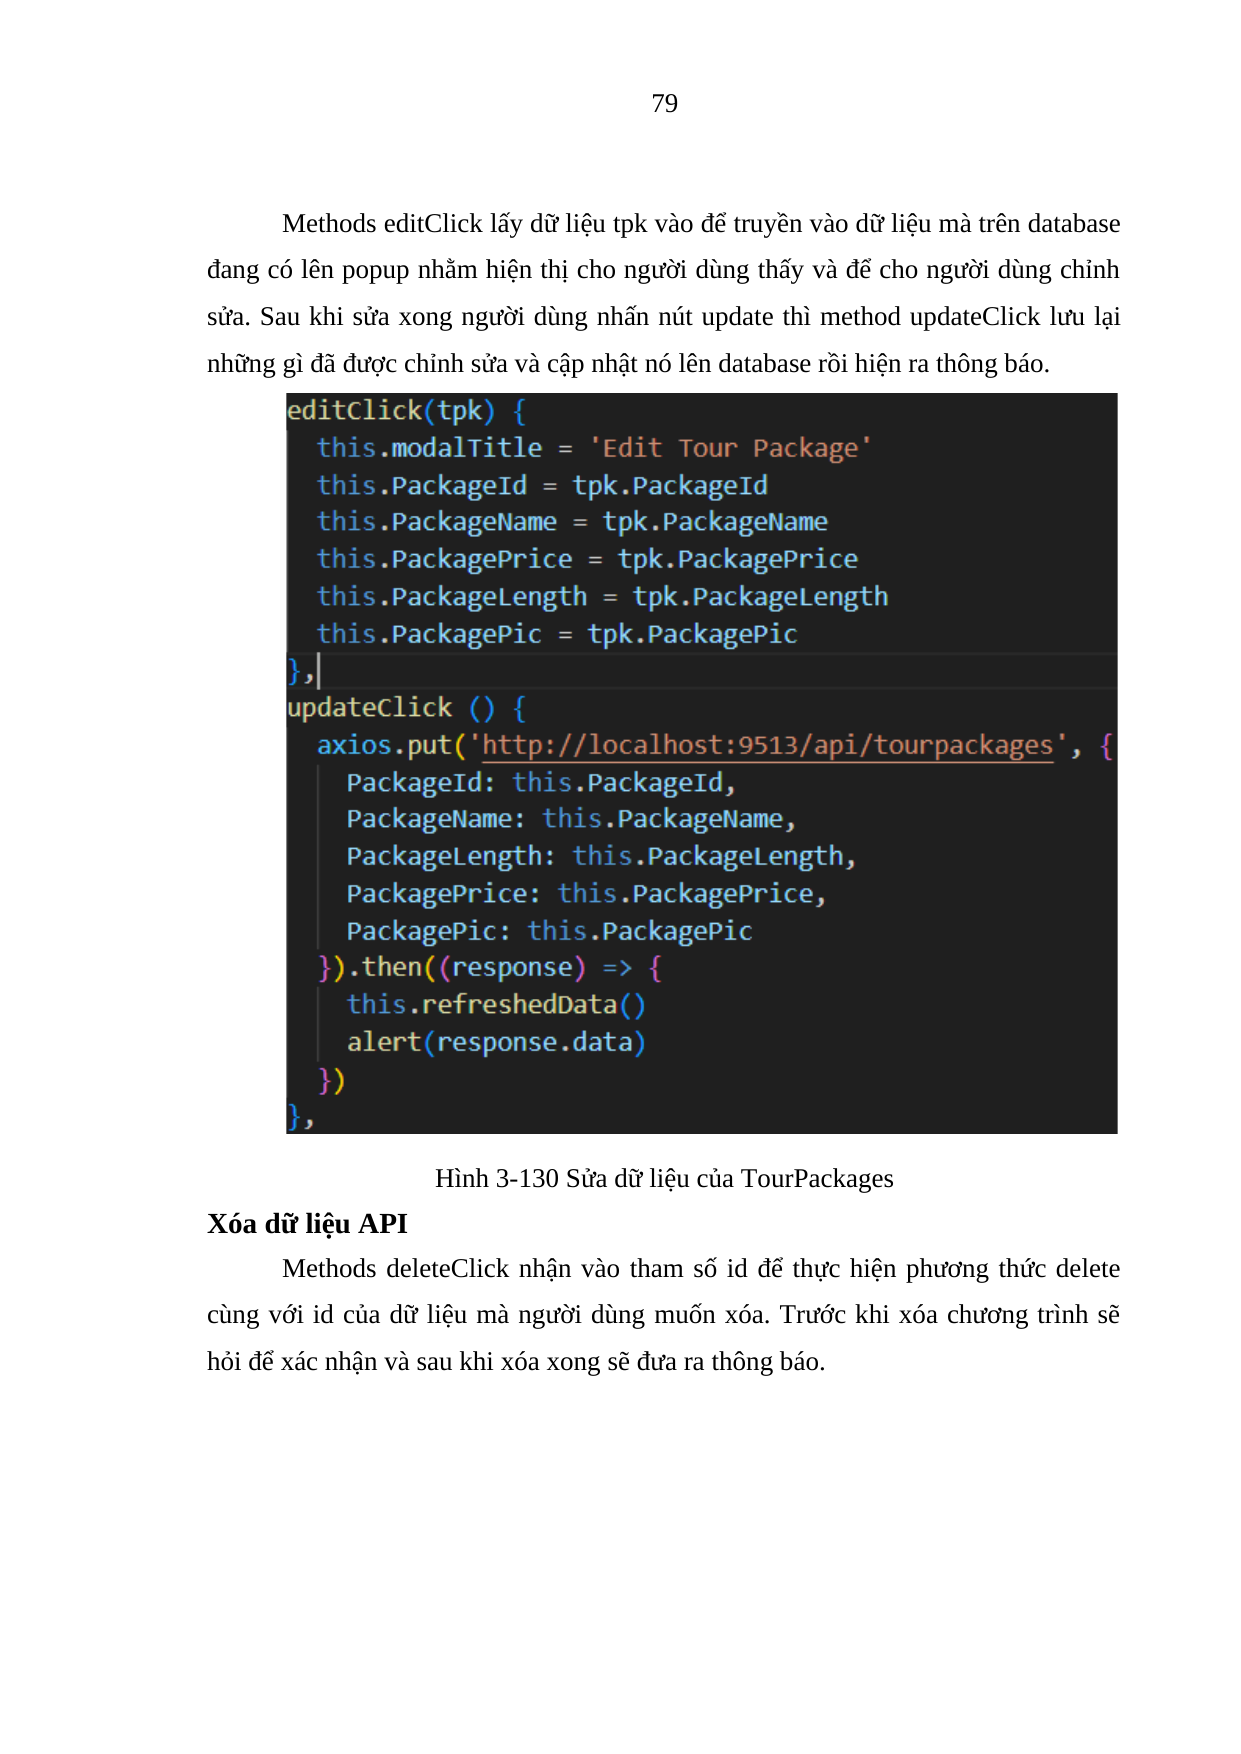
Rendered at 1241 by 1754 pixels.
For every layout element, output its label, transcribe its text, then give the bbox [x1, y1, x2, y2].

picture [286, 393, 1118, 1134]
text Methods editClick lấy dữ liệu tpk vào để truyền vào dữ liệu mà trên database đang có lên popup nhằm hiện thị cho người dùng thấy và để cho người dùng chỉnh sửa. Sau khi sửa xong người dùng nhấn nút update thì method updateClick lưu lại những gì đã được chỉnh sửa và cập nhật nó lên database rồi hiện ra thông báo. [207, 207, 1122, 378]
text Xóa dữ liệu API [207, 1206, 1122, 1239]
text Methods deleteClick nhận vào tham số id để thực hiện phương thức delete cùng với id của dữ liệu mà người dùng muốn xóa. Trước khi xóa chương trình sẽ hỏi để xác nhận và sau khi xóa xong sẽ đưa ra thông báo. [207, 1252, 1122, 1376]
